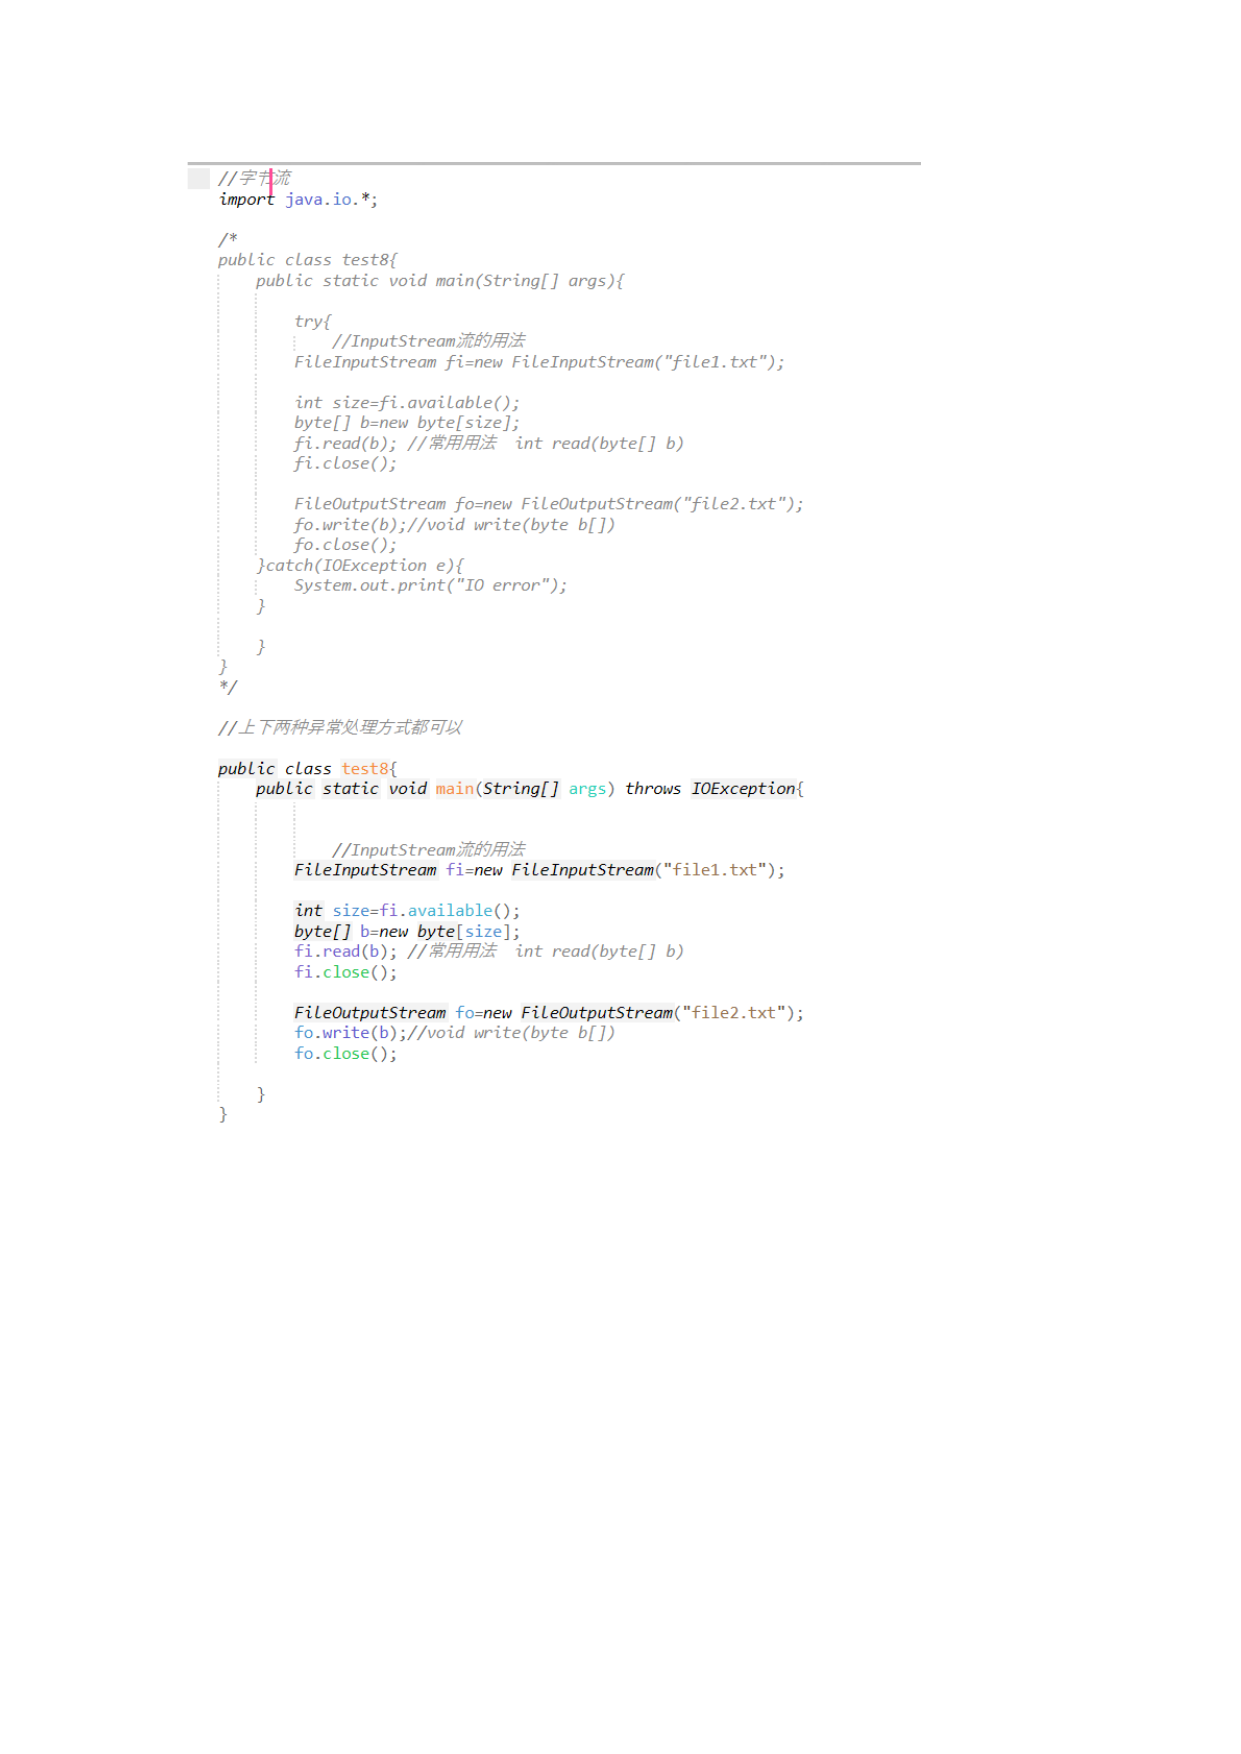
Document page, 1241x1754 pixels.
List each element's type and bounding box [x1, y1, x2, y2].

picture [187, 162, 921, 1133]
